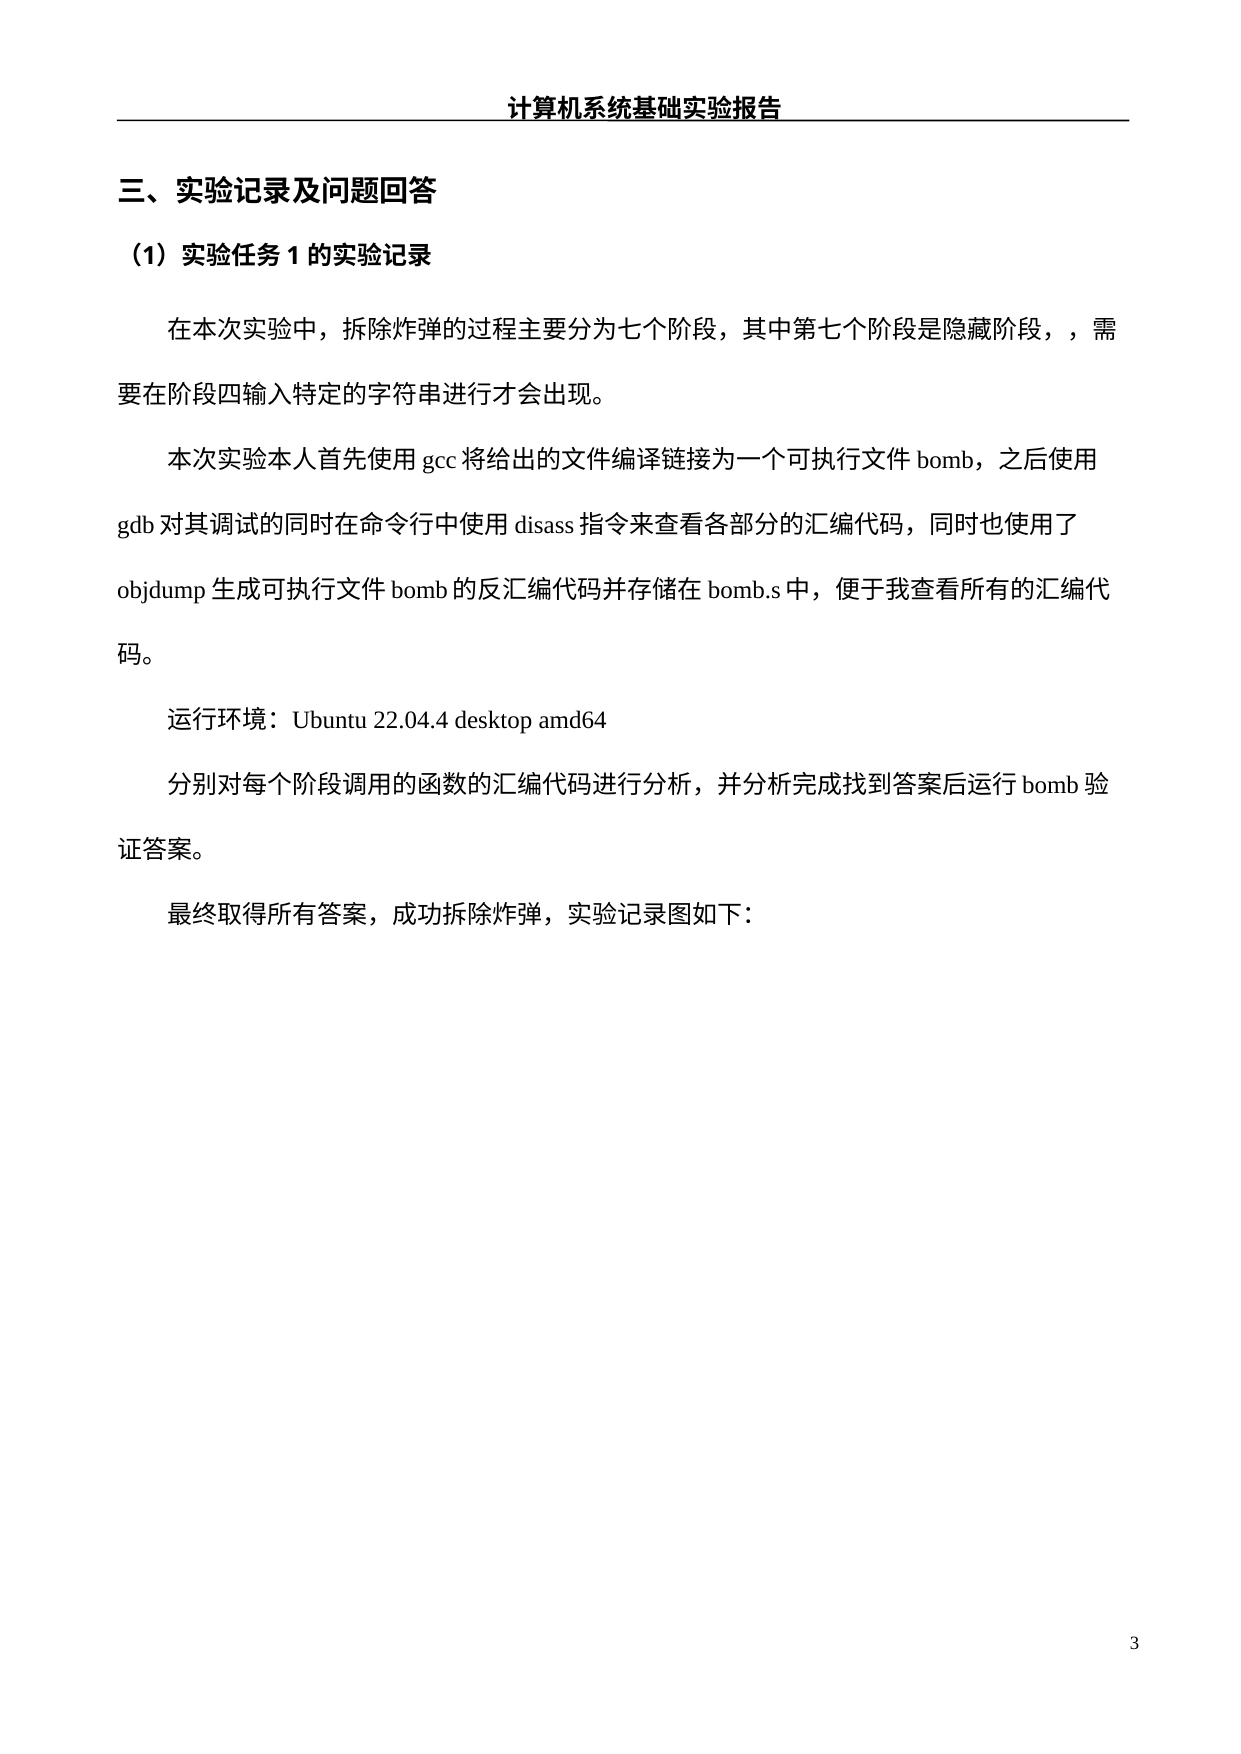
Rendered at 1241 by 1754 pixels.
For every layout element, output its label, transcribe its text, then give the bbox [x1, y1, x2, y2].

subtitle 三、实验记录及问题回答 [117, 156, 1123, 221]
text （1）实验任务1 的实验记录 [117, 221, 1123, 286]
text 分别对每个阶段调用的函数的汇编代码进行分析，并分析完成找到答案后运行bomb验证答案。 [117, 751, 1123, 881]
text 运行环境：Ubuntu 22.04.4 desktop amd64 [117, 686, 1123, 751]
text 本次实验本人首先使用gcc将给出的文件编译链接为一个可执行文件bomb，之后使用gdb对其调试的同时在命令行中使用disass指令来查看各部分的汇编代码，同时也使用了objdump生成可执行文件bomb的反汇编代码并存储在bomb.s中，便于我查看所有的汇编代码。 [117, 426, 1123, 686]
text 最终取得所有答案，成功拆除炸弹，实验记录图如下： [117, 881, 1123, 946]
text 在本次实验中，拆除炸弹的过程主要分为七个阶段，其中第七个阶段是隐藏阶段，，需要在阶段四输入特定的字符串进行才会出现。 [117, 296, 1123, 426]
